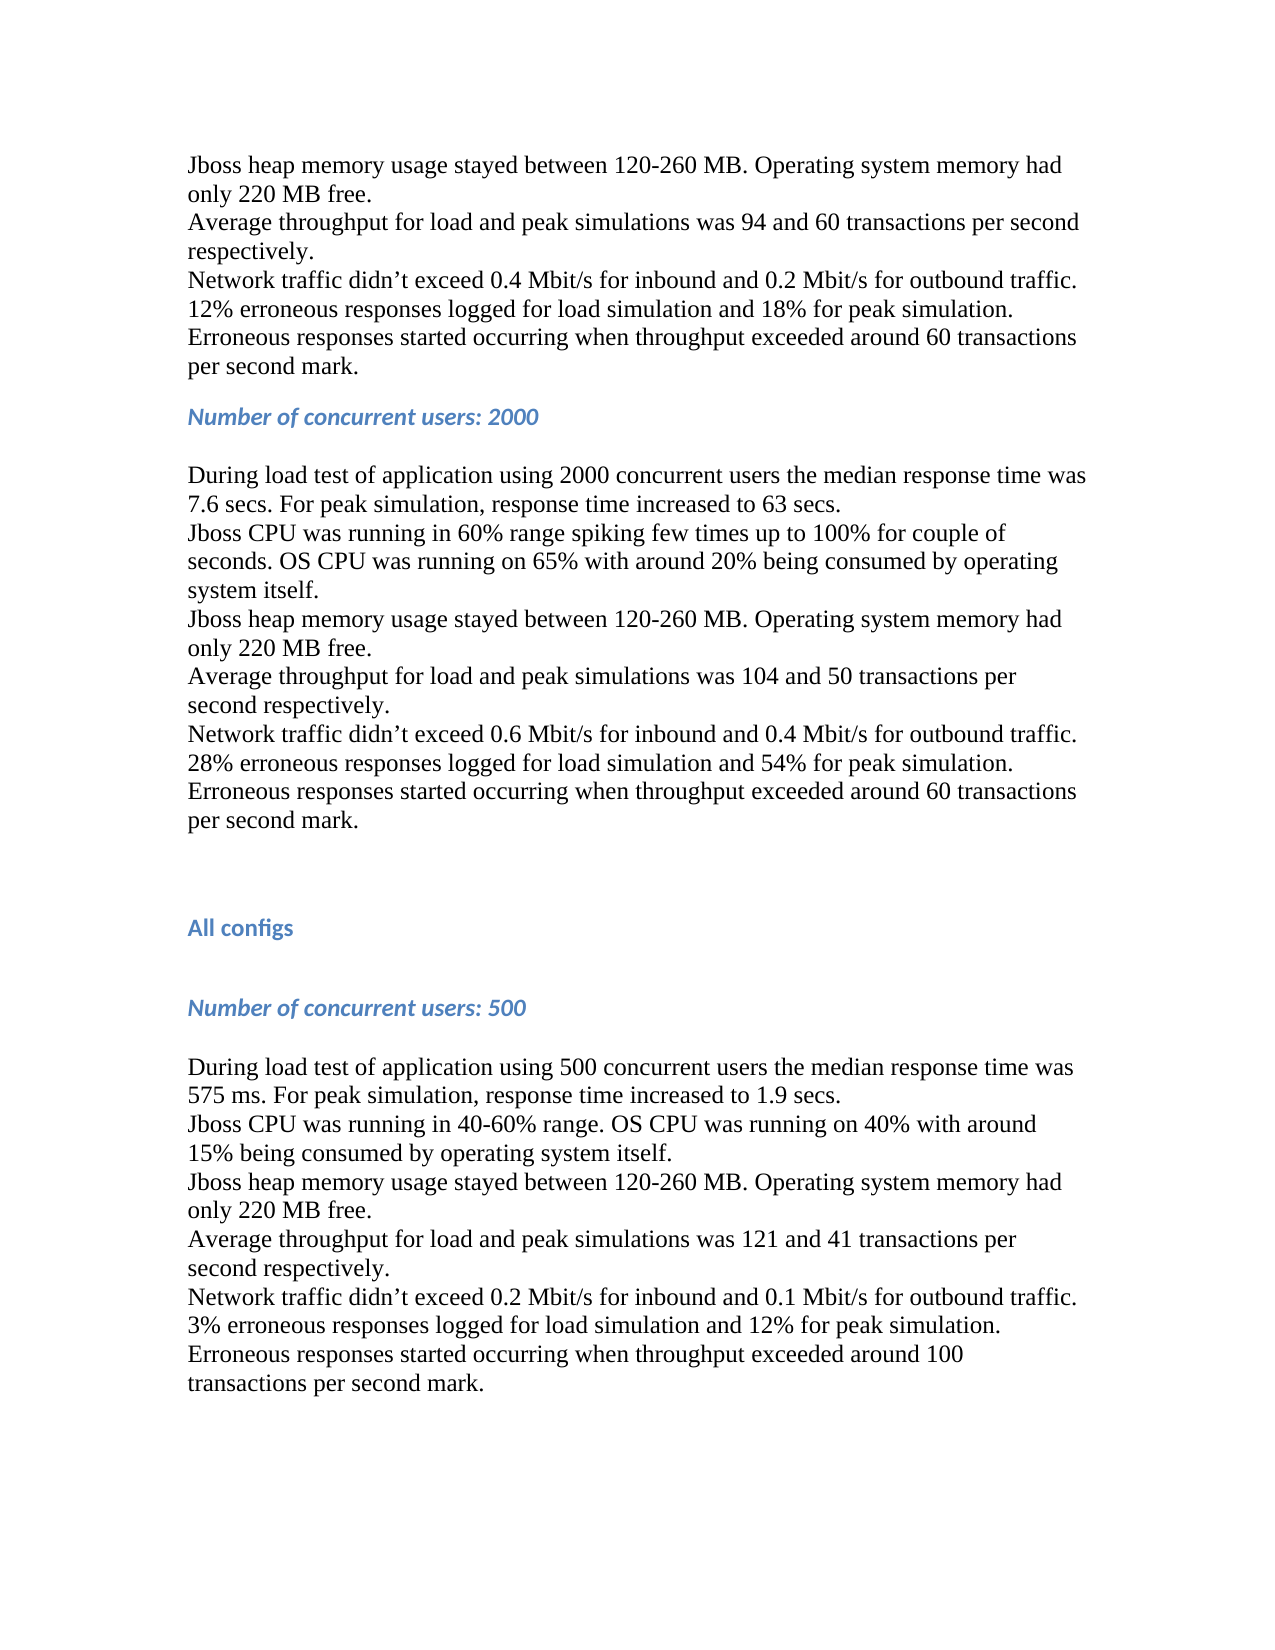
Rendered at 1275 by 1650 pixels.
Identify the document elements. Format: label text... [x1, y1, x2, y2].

text Network traffic didn’t exceed 0.4 Mbit/s for inbound and 0.2 Mbit/s for outbound traffic. [187, 265, 1087, 294]
text Jboss heap memory usage stayed between 120-260 MB. Operating system memory had only 220 MB free. [187, 604, 1087, 661]
text 28% erroneous responses logged for load simulation and 54% for peak simulation. [187, 748, 1087, 776]
text Jboss heap memory usage stayed between 120-260 MB. Operating system memory had only 220 MB free. [187, 1167, 1087, 1224]
text Average throughput for load and peak simulations was 104 and 50 transactions per second respectively. [187, 661, 1087, 719]
text Erroneous responses started occurring when throughput exceeded around 60 transactions per second mark. [187, 322, 1087, 380]
subtitle Number of concurrent users: 500 [187, 992, 1087, 1023]
text Network traffic didn’t exceed 0.2 Mbit/s for inbound and 0.1 Mbit/s for outbound traffic. [187, 1282, 1087, 1310]
text Average throughput for load and peak simulations was 94 and 60 transactions per second respectively. [187, 207, 1087, 265]
text During load test of application using 500 concurrent users the median response time was 575 ms. For peak simulation, response time increased to 1.9 secs. [187, 1052, 1087, 1109]
text Average throughput for load and peak simulations was 121 and 41 transactions per second respectively. [187, 1224, 1087, 1282]
text During load test of application using 2000 concurrent users the median response time was 7.6 secs. For peak simulation, response time increased to 63 secs. [187, 460, 1087, 518]
subtitle Number of concurrent users: 2000 [187, 401, 1087, 431]
text 3% erroneous responses logged for load simulation and 12% for peak simulation. [187, 1310, 1087, 1339]
text Jboss CPU was running in 60% range spiking few times up to 100% for couple of seconds. OS CPU was running on 65% with around 20% being consumed by operating system itself. [187, 518, 1087, 604]
text Erroneous responses started occurring when throughput exceeded around 100 transactions per second mark. [187, 1339, 1087, 1397]
text Network traffic didn’t exceed 0.6 Mbit/s for inbound and 0.4 Mbit/s for outbound traffic. [187, 719, 1087, 748]
text Jboss heap memory usage stayed between 120-260 MB. Operating system memory had only 220 MB free. [187, 150, 1087, 207]
text Jboss CPU was running in 40-60% range. OS CPU was running on 40% with around 15% being consumed by operating system itself. [187, 1109, 1087, 1167]
text 12% erroneous responses logged for load simulation and 18% for peak simulation. [187, 294, 1087, 322]
subtitle All configs [187, 912, 1087, 943]
text Erroneous responses started occurring when throughput exceeded around 60 transactions per second mark. [187, 776, 1087, 834]
